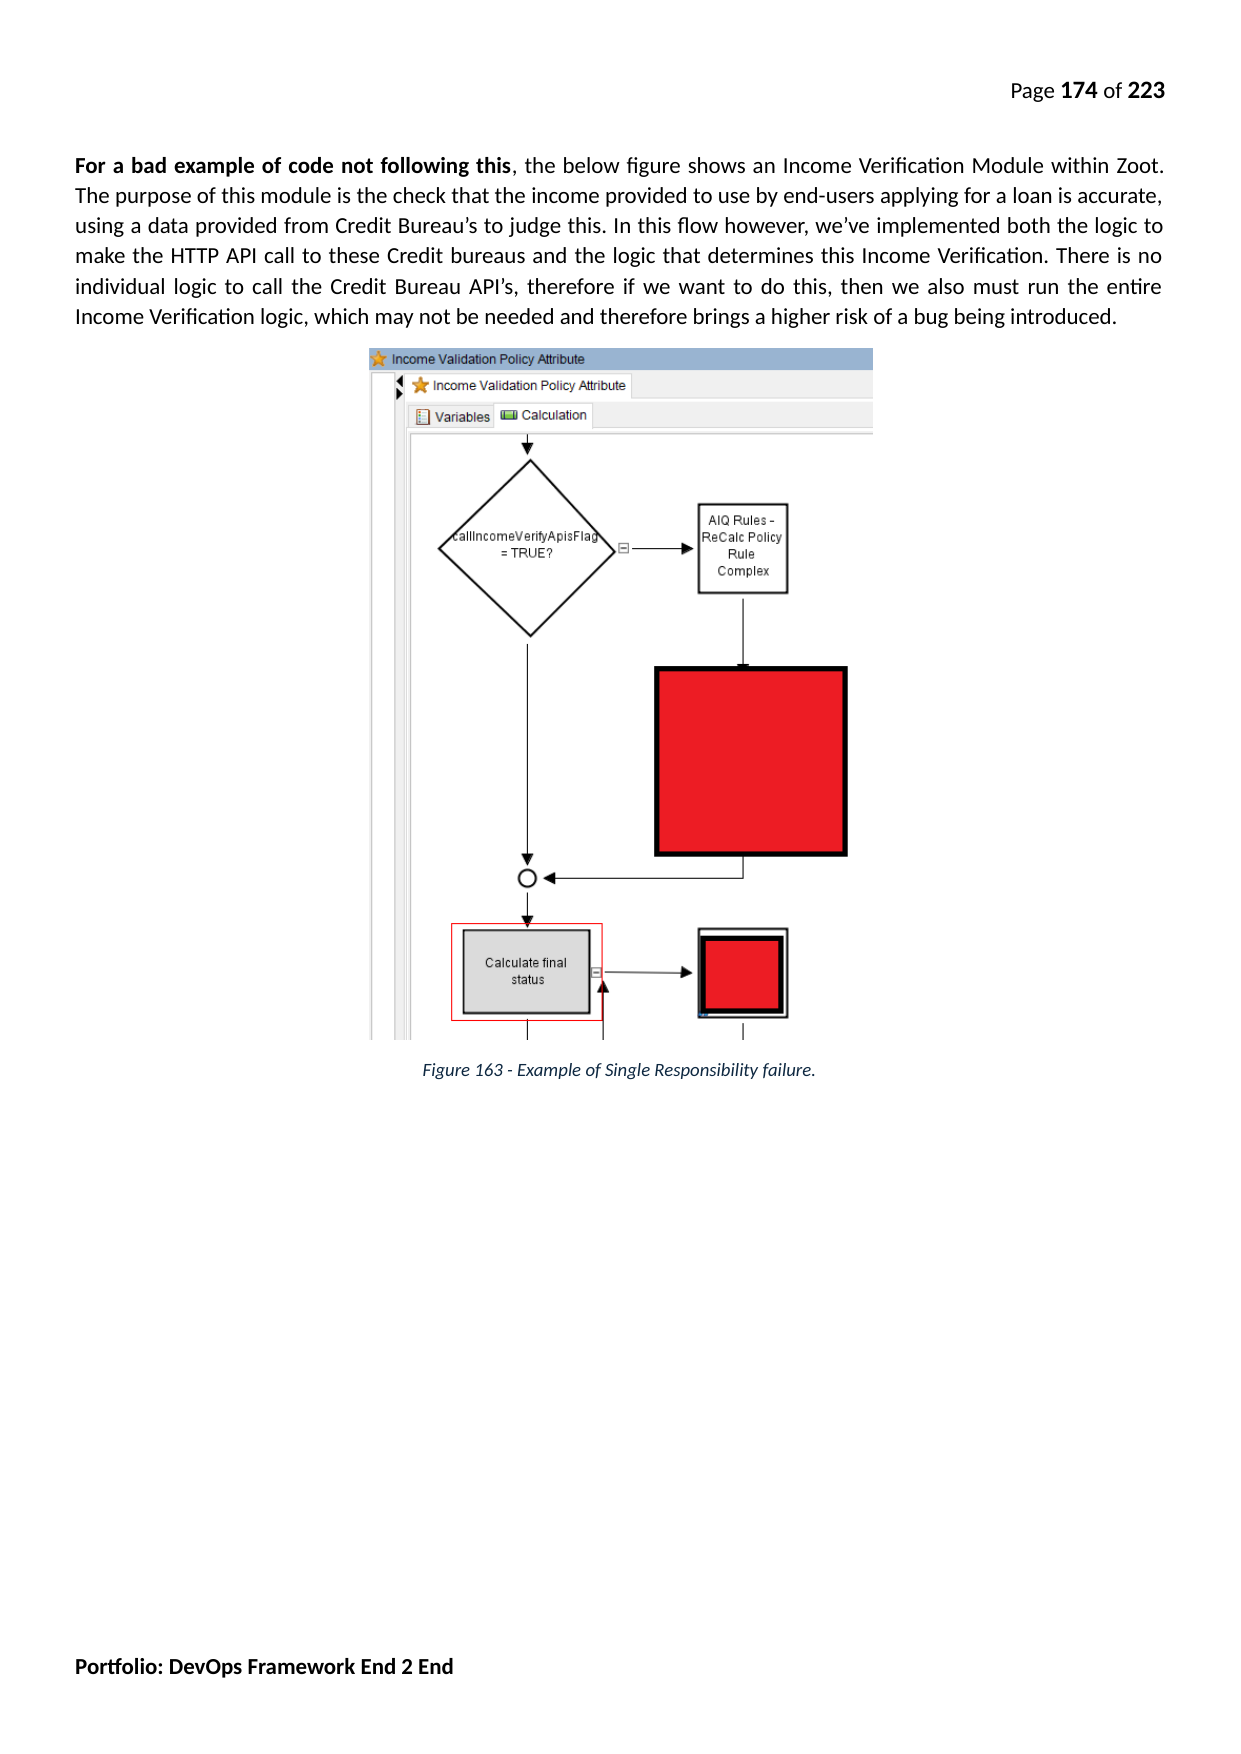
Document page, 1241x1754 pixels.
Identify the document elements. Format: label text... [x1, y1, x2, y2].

picture [367, 348, 873, 1040]
text Figure 163 - Example of Single Responsibility failure. [75, 1058, 1165, 1081]
text For a bad example of code not following this, the below figure shows an Income Verification Module within Zoot. The purpose of this module is the check that the income provided to use by end-users applying for a loan is accurate, using a data provided from Credit Bureau’s to judge this. In this flow however, we’ve implemented both the logic to make the HTTP API call to these Credit bureaus and the logic that determines this Income Verification. There is no individual logic to call the Credit Bureau API’s, therefore if we want to do this, then we also must run the entire Income Verification logic, which may not be needed and therefore brings a higher risk of a bug being introduced. [75, 151, 1165, 330]
